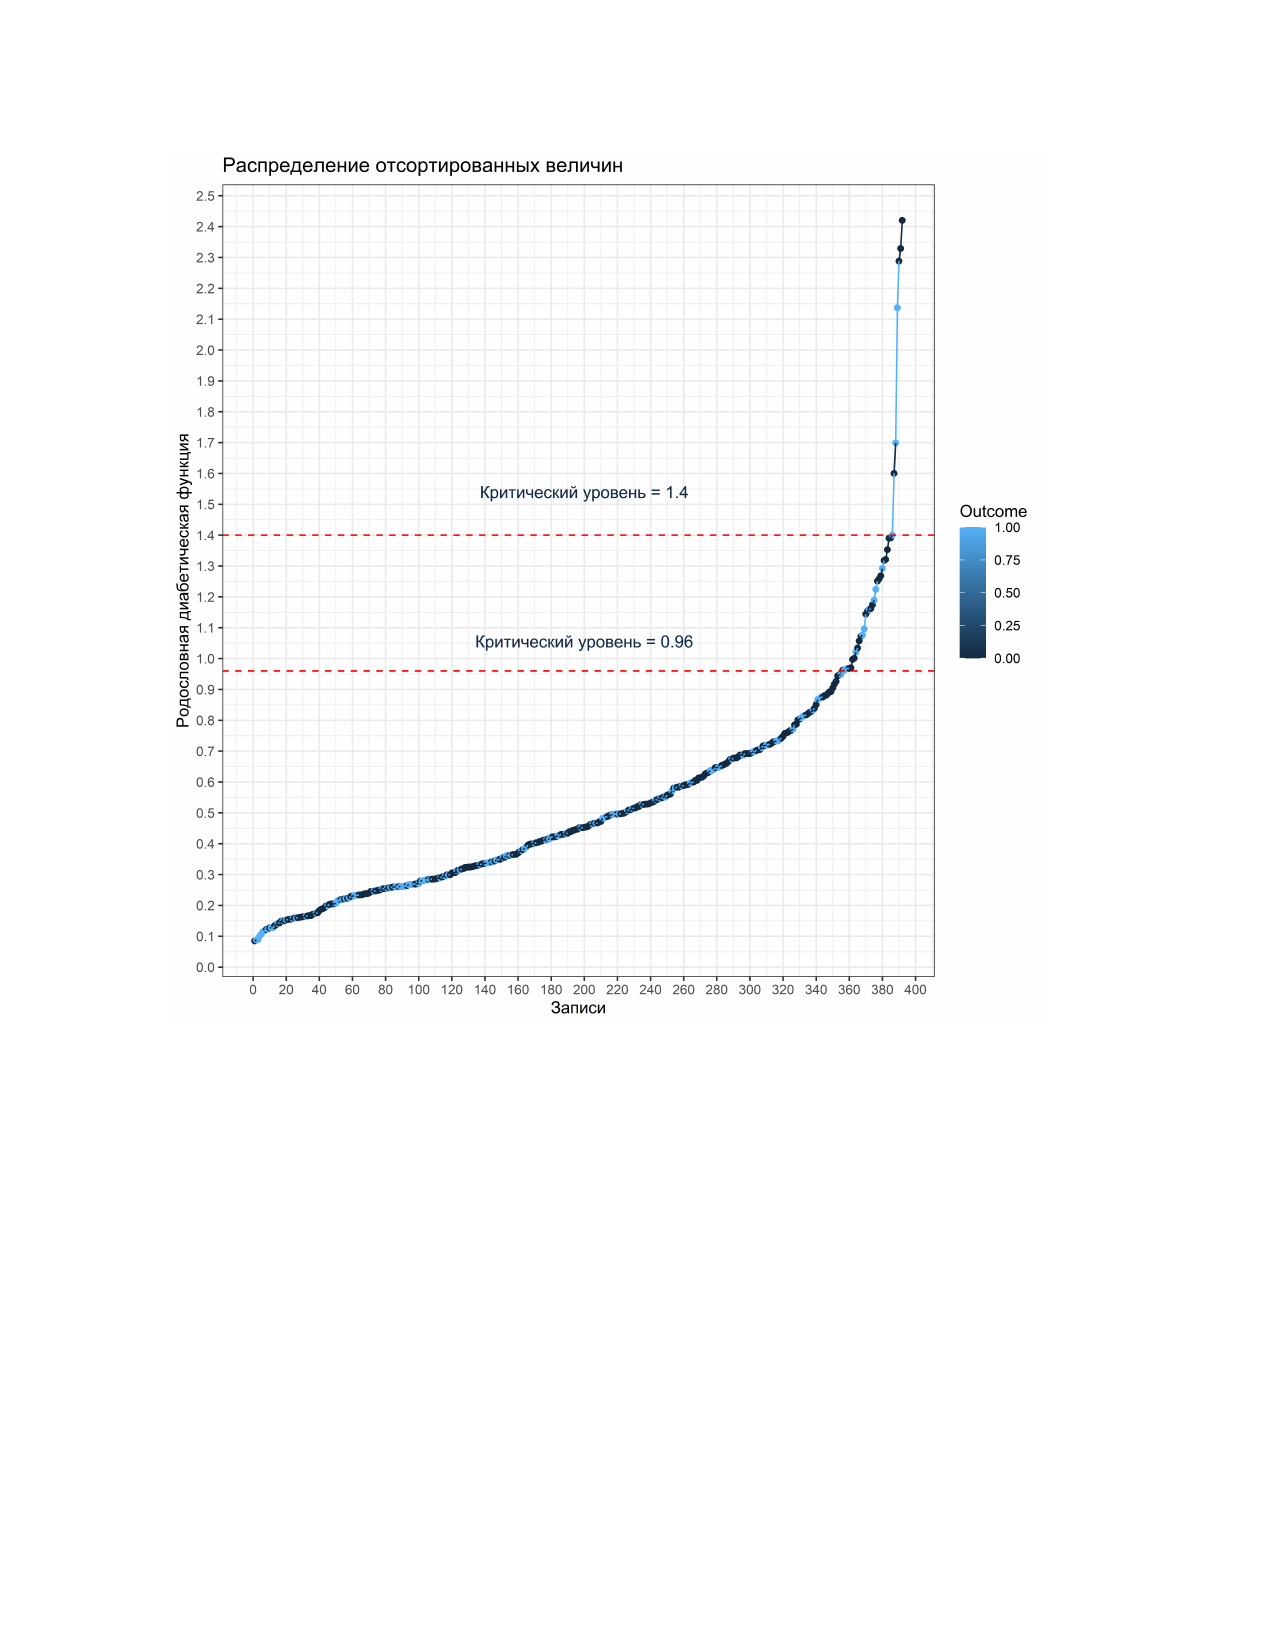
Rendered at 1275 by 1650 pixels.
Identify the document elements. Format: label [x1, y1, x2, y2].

picture [168, 150, 1044, 1025]
